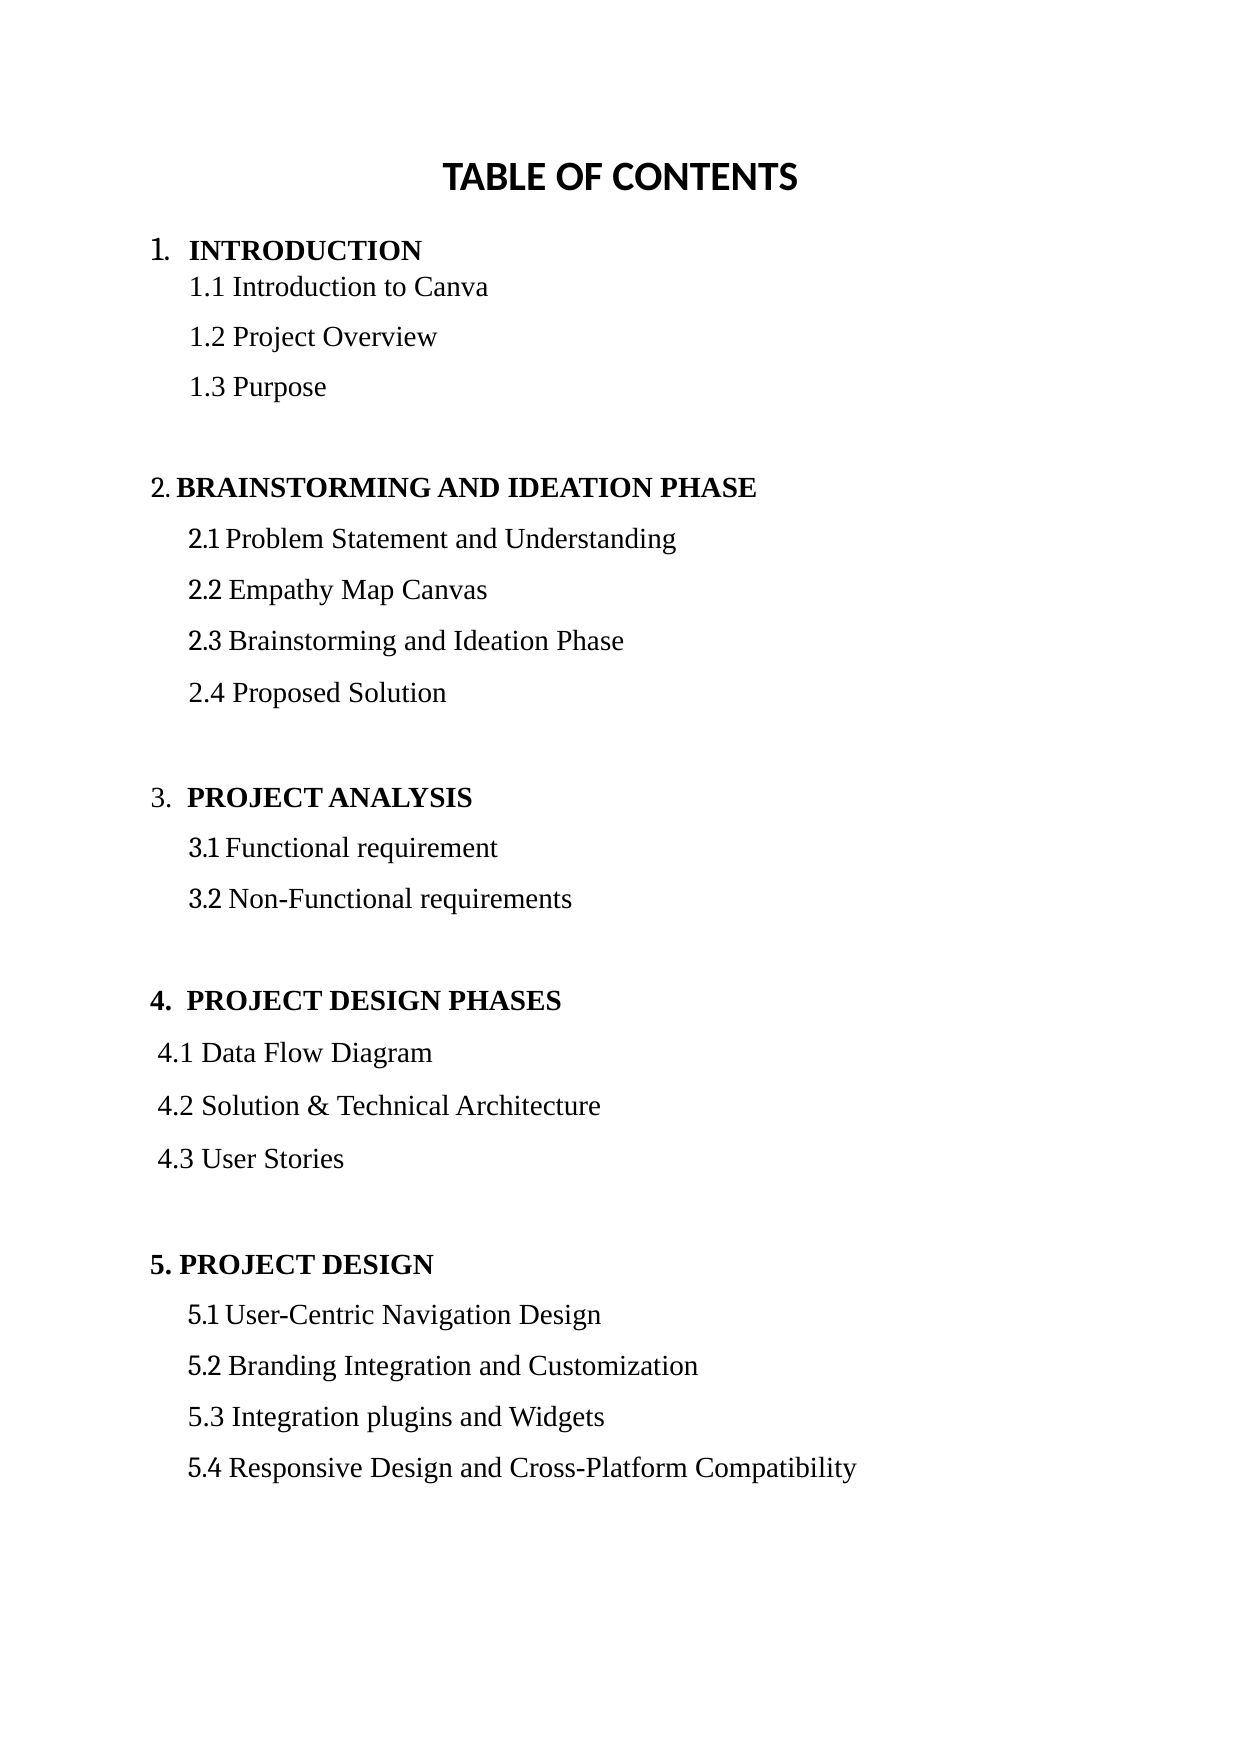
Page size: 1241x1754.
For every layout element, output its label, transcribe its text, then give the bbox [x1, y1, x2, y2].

text 5.1 User-Centric Navigation Design [188, 1297, 1090, 1332]
text 1.3 Purpose [189, 369, 1090, 403]
text 3. PROJECT ANALYSIS [150, 780, 1090, 813]
list 1.1 Introduction to Canva [189, 269, 1090, 302]
text TABLE OF CONTENTS [150, 150, 1090, 201]
list INTRODUCTION [151, 231, 1090, 269]
text 2.3 Brainstorming and Ideation Phase [188, 623, 1090, 658]
text 3.2 Non-Functional requirements [188, 881, 1090, 916]
text 3.1 Functional requirement [188, 830, 1090, 865]
text 4.3 User Stories [150, 1141, 1090, 1175]
text 2. BRAINSTORMING AND IDEATION PHASE [151, 470, 1090, 504]
text 2.2 Empathy Map Canvas [188, 572, 1090, 607]
text 5.3 Integration plugins and Widgets [188, 1399, 1090, 1433]
text 4.1 Data Flow Diagram [150, 1036, 1090, 1069]
text 4.2 Solution & Technical Architecture [150, 1088, 1090, 1122]
text 1.2 Project Overview [189, 319, 1090, 353]
text 5.4 Responsive Design and Cross-Platform Compatibility [188, 1450, 1090, 1484]
text 5.2 Branding Integration and Customization [188, 1348, 1090, 1383]
text 2.4 Proposed Solution [188, 675, 1090, 708]
text 4. PROJECT DESIGN PHASES [150, 983, 1090, 1016]
text 5. PROJECT DESIGN [150, 1247, 1090, 1280]
text 2.1 Problem Statement and Understanding [188, 521, 1090, 556]
